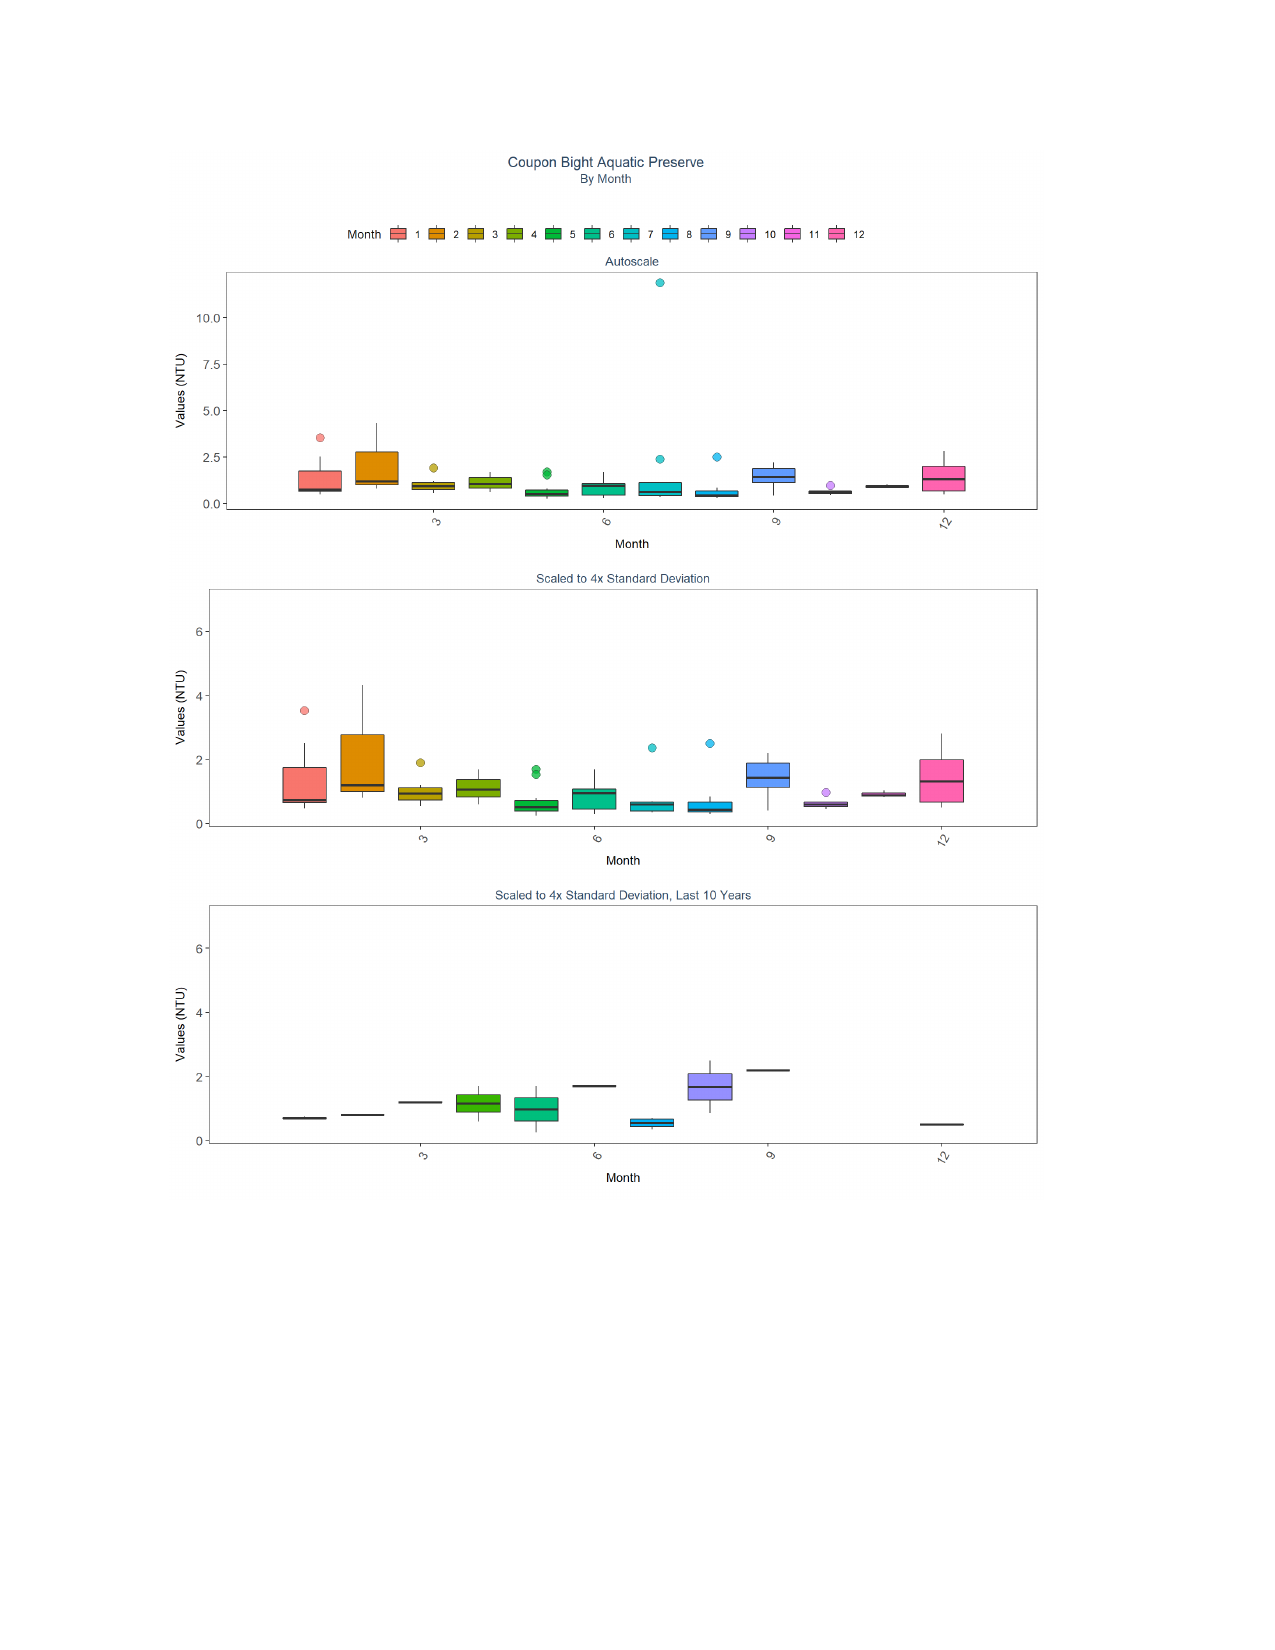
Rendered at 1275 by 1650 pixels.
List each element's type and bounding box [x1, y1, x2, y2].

picture [168, 150, 1044, 1200]
